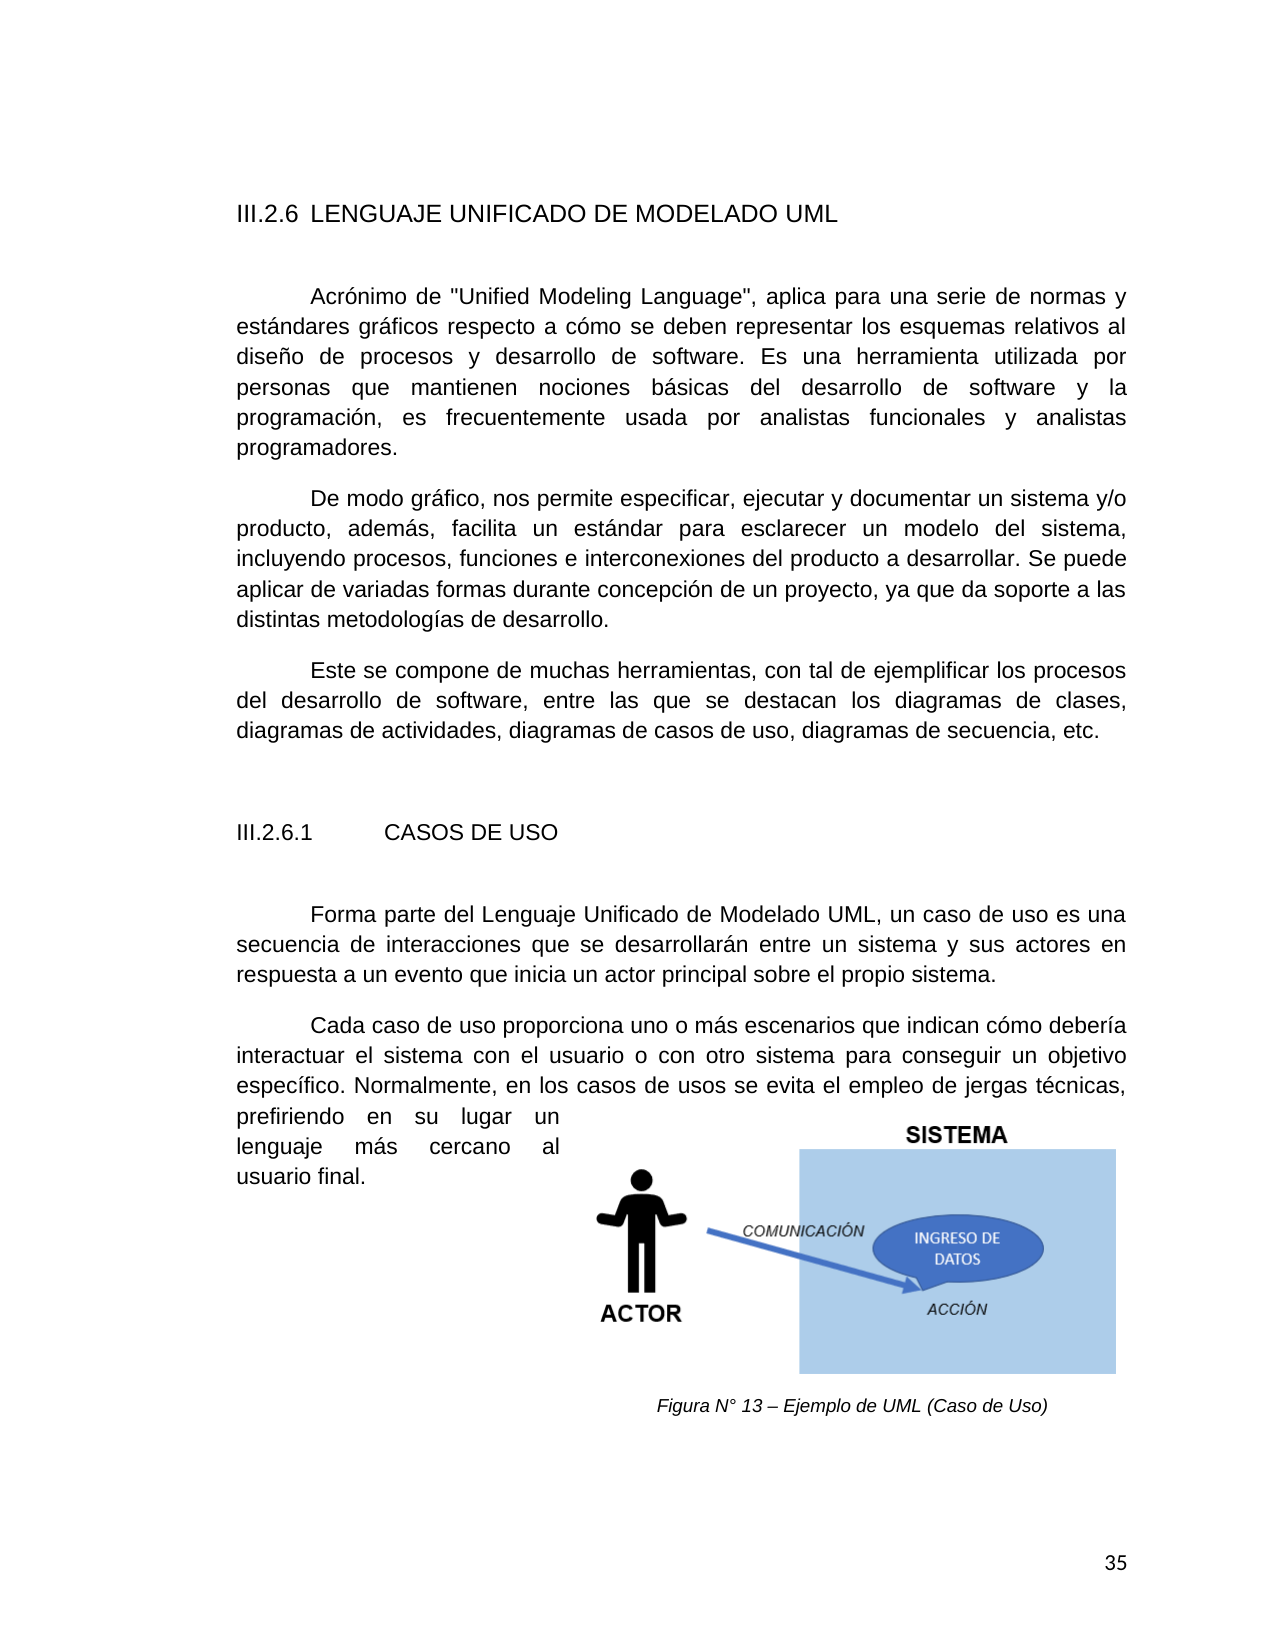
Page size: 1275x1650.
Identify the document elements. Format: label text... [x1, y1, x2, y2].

text Este se compone de muchas herramientas, con tal de ejemplificar los procesos del desarrollo de software, entre las que se destacan los diagramas de clases, diagramas de actividades, diagramas de casos de uso, diagramas de secuencia, etc. [236, 713, 1127, 743]
text Forma parte del Lenguaje Unificado de Modelado UML, un caso de uso es una secuencia de interacciones que se desarrollarán entre un sistema y sus actores en respuesta a un evento que inicia un actor principal sobre el propio sistema. [236, 901, 1127, 931]
text Este se compone de muchas herramientas, con tal de ejemplificar los procesos del desarrollo de software, entre las que se destacan los diagramas de clases, diagramas de actividades, diagramas de casos de uso, diagramas de secuencia, etc. [236, 657, 1127, 687]
picture [578, 1116, 1126, 1381]
subtitle III.2.6.1 CASOS DE USO [236, 819, 1127, 846]
text Cada caso de uso proporciona uno o más escenarios que indican cómo debería interactuar el sistema con el usuario o con otro sistema para conseguir un objetivo específico. Normalmente, en los casos de usos se evita el empleo de jergas técnicas, prefiriendo en su lugar un lenguaje más cercano al usuario final. [236, 1099, 1127, 1189]
subtitle III.2.6 LENGUAJE UNIFICADO DE MODELADO UML [778, 199, 1127, 227]
text Cada caso de uso proporciona uno o más escenarios que indican cómo debería interactuar el sistema con el usuario o con otro sistema para conseguir un objetivo específico. Normalmente, en los casos de usos se evita el empleo de jergas técnicas, prefiriendo en su lugar un lenguaje más cercano al usuario final. [236, 1012, 1127, 1042]
text Acrónimo de "Unified Modeling Language", aplica para una serie de normas y estándares gráficos respecto a cómo se deben representar los esquemas relativos al diseño de procesos y desarrollo de software. Es una herramienta utilizada por personas que mantienen nociones básicas del desarrollo de software y la programación, es frecuentemente usada por analistas funcionales y analistas programadores. [236, 283, 1127, 460]
text Forma parte del Lenguaje Unificado de Modelado UML, un caso de uso es una secuencia de interacciones que se desarrollarán entre un sistema y sus actores en respuesta a un evento que inicia un actor principal sobre el propio sistema. [236, 957, 1127, 987]
text De modo gráfico, nos permite especificar, ejecutar y documentar un sistema y/o producto, además, facilita un estándar para esclarecer un modelo del sistema, incluyendo procesos, funciones e interconexiones del producto a desarrollar. Se puede aplicar de variadas formas durante concepción de un proyecto, ya que da soporte a las distintas metodologías de desarrollo. [236, 485, 1127, 632]
